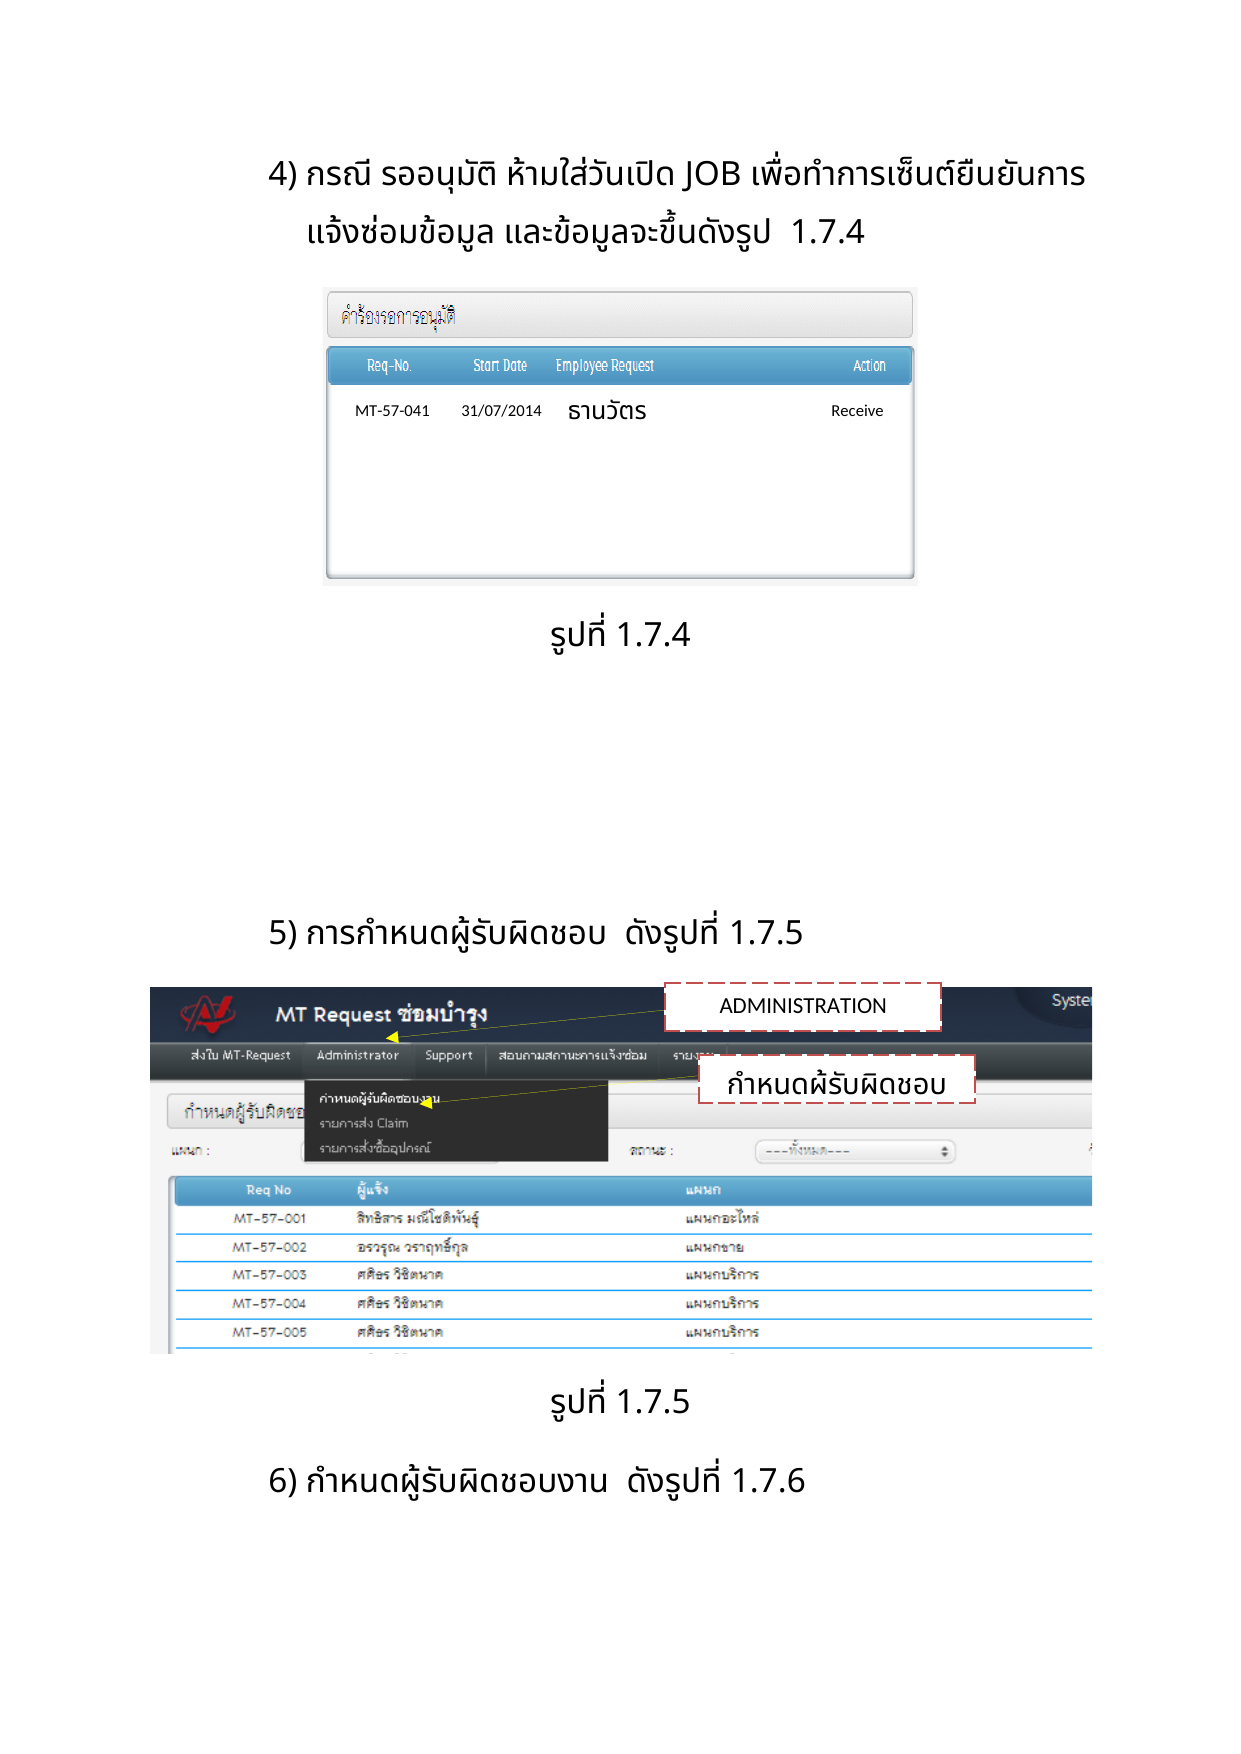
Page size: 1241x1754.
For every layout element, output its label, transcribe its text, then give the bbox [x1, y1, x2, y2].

list การกำหนดผู้รับผิดชอบ ดังรูปที่ 1.7.5 [268, 908, 1090, 959]
list กำหนดผู้รับผิดชอบงาน ดังรูปที่ 1.7.6 [268, 1457, 1090, 1508]
list กรณี รออนุมัติ ห้ามใส่วันเปิด JOB เพื่อทำการเซ็นต์ยืนยันการแจ้งซ่อมข้อมูล และข้อมูลจะขึ้นดังรูป 1.7.4 [268, 150, 1090, 259]
text รูปที่ 1.7.4 [150, 611, 1090, 661]
picture [322, 287, 918, 586]
text รูปที่ 1.7.5 [150, 1378, 1090, 1429]
picture [150, 987, 1093, 1354]
